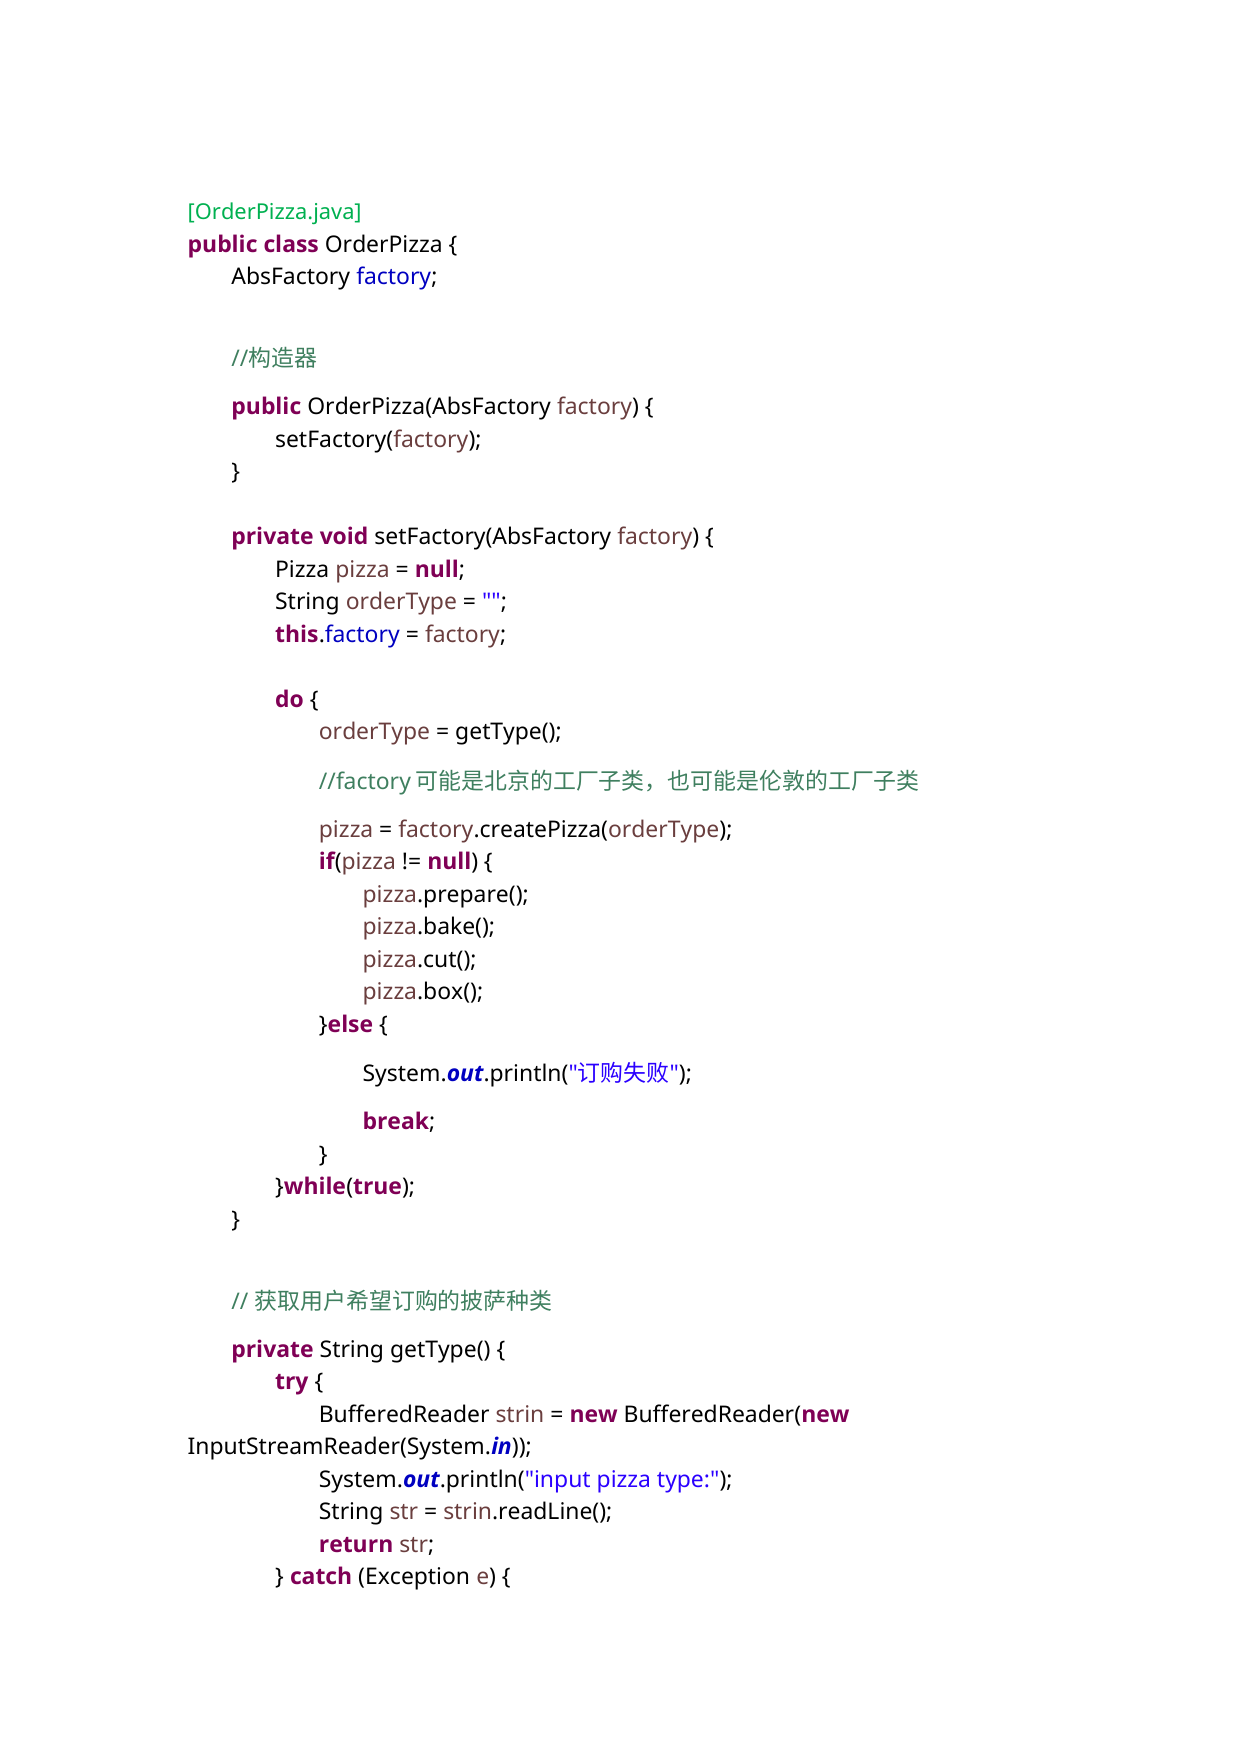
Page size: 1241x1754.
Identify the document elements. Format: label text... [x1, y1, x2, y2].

text private String getType() { [187, 1332, 1053, 1364]
text AbsFactory factory; [187, 259, 1053, 292]
text this.factory = factory; [187, 617, 1053, 649]
text } [187, 1202, 1053, 1234]
text // 获取用户希望订购的披萨种类 [187, 1267, 1053, 1332]
text pizza = factory.createPizza(orderType); [187, 812, 1053, 844]
text String orderType = ""; [187, 584, 1053, 617]
text public OrderPizza(AbsFactory factory) { [187, 389, 1053, 422]
text }while(true); [187, 1169, 1053, 1202]
text } [187, 454, 1053, 487]
text break; [187, 1104, 1053, 1137]
text pizza.prepare(); [187, 877, 1053, 909]
text do { [187, 682, 1053, 714]
text BufferedReader strin = new BufferedReader(new InputStreamReader(System.in)); [187, 1397, 1053, 1462]
text pizza.cut(); [187, 942, 1053, 974]
text }else { [187, 1007, 1053, 1039]
text System.out.println("订购失败"); [187, 1039, 1053, 1104]
text orderType = getType(); [187, 714, 1053, 747]
text try { [187, 1364, 1053, 1397]
text System.out.println("input pizza type:"); [187, 1462, 1053, 1494]
text public class OrderPizza { [187, 227, 1053, 259]
text private void setFactory(AbsFactory factory) { [187, 519, 1053, 552]
text String str = strin.readLine(); [187, 1494, 1053, 1527]
text return str; [187, 1527, 1053, 1559]
text Pizza pizza = null; [187, 552, 1053, 584]
text } [187, 1137, 1053, 1169]
text [OrderPizza.java] [187, 194, 1053, 227]
text //构造器 [187, 324, 1053, 389]
text pizza.bake(); [187, 909, 1053, 942]
text setFactory(factory); [187, 422, 1053, 454]
text } catch (Exception e) { [187, 1559, 1053, 1592]
text //factory可能是北京的工厂子类，也可能是伦敦的工厂子类 [187, 747, 1053, 812]
text if(pizza != null) { [187, 844, 1053, 877]
text pizza.box(); [187, 974, 1053, 1007]
